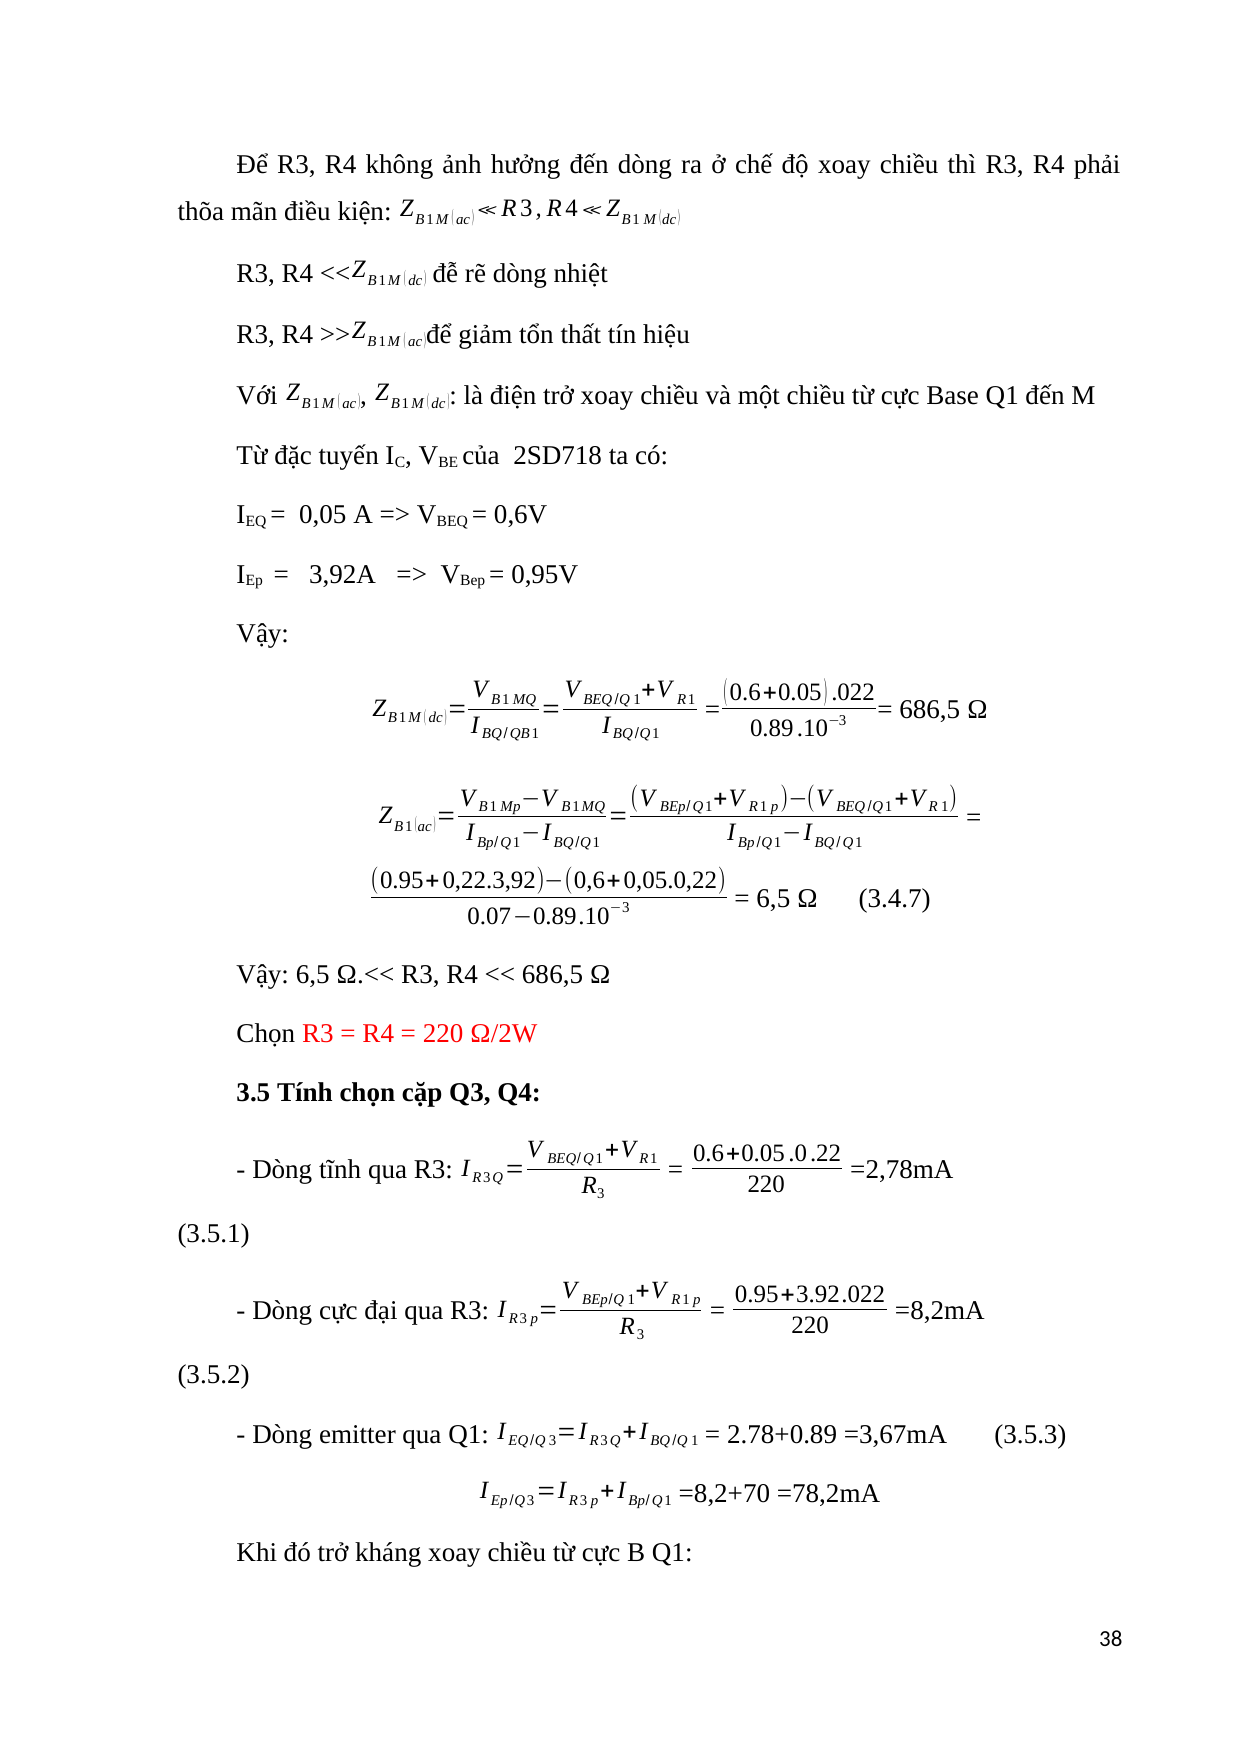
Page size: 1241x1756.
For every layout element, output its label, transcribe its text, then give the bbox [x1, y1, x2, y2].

text == 686,5 Ω [177, 676, 1122, 742]
text IEp = 3,92A => VBep = 0,95V [177, 558, 1122, 589]
text Từ đặc tuyến IC, VBE của 2SD718 ta có: [177, 439, 1122, 471]
text Với , : là điện trở xoay chiều và một chiều từ cực Base Q1 đến M [177, 378, 1122, 411]
text - Dòng tĩnh qua R3: = =2,78mA (3.5.1) [177, 1136, 1122, 1249]
text Khi đó trở kháng xoay chiều từ cực B Q1: [177, 1537, 1122, 1568]
text R3, R4 >>để giảm tổn thất tín hiệu [177, 317, 1122, 350]
text = = 6,5 Ω (3.4.7) [177, 783, 1122, 930]
text R3, R4 << đễ rẽ dòng nhiệt [177, 256, 1122, 289]
text IEQ = 0,05 A => VBEQ = 0,6V [177, 498, 1122, 530]
text Chọn R3 = R4 = 220 Ω/2W [177, 1017, 1122, 1048]
text Vậy: 6,5 Ω.<< R3, R4 << 686,5 Ω [177, 958, 1122, 989]
text Vậy: [177, 617, 1122, 648]
text Để R3, R4 không ảnh hưởng đến dòng ra ở chế độ xoay chiều thì R3, R4 phải thõa mãn điều kiện: [177, 148, 1122, 228]
text - Dòng emitter qua Q1: = 2.78+0.89 =3,67mA (3.5.3) [177, 1418, 1122, 1449]
subtitle 3.5 Tính chọn cặp Q3, Q4: [177, 1077, 1122, 1108]
text =8,2+70 =78,2mA [177, 1477, 1122, 1508]
text - Dòng cực đại qua R3: = =8,2mA (3.5.2) [177, 1277, 1122, 1390]
